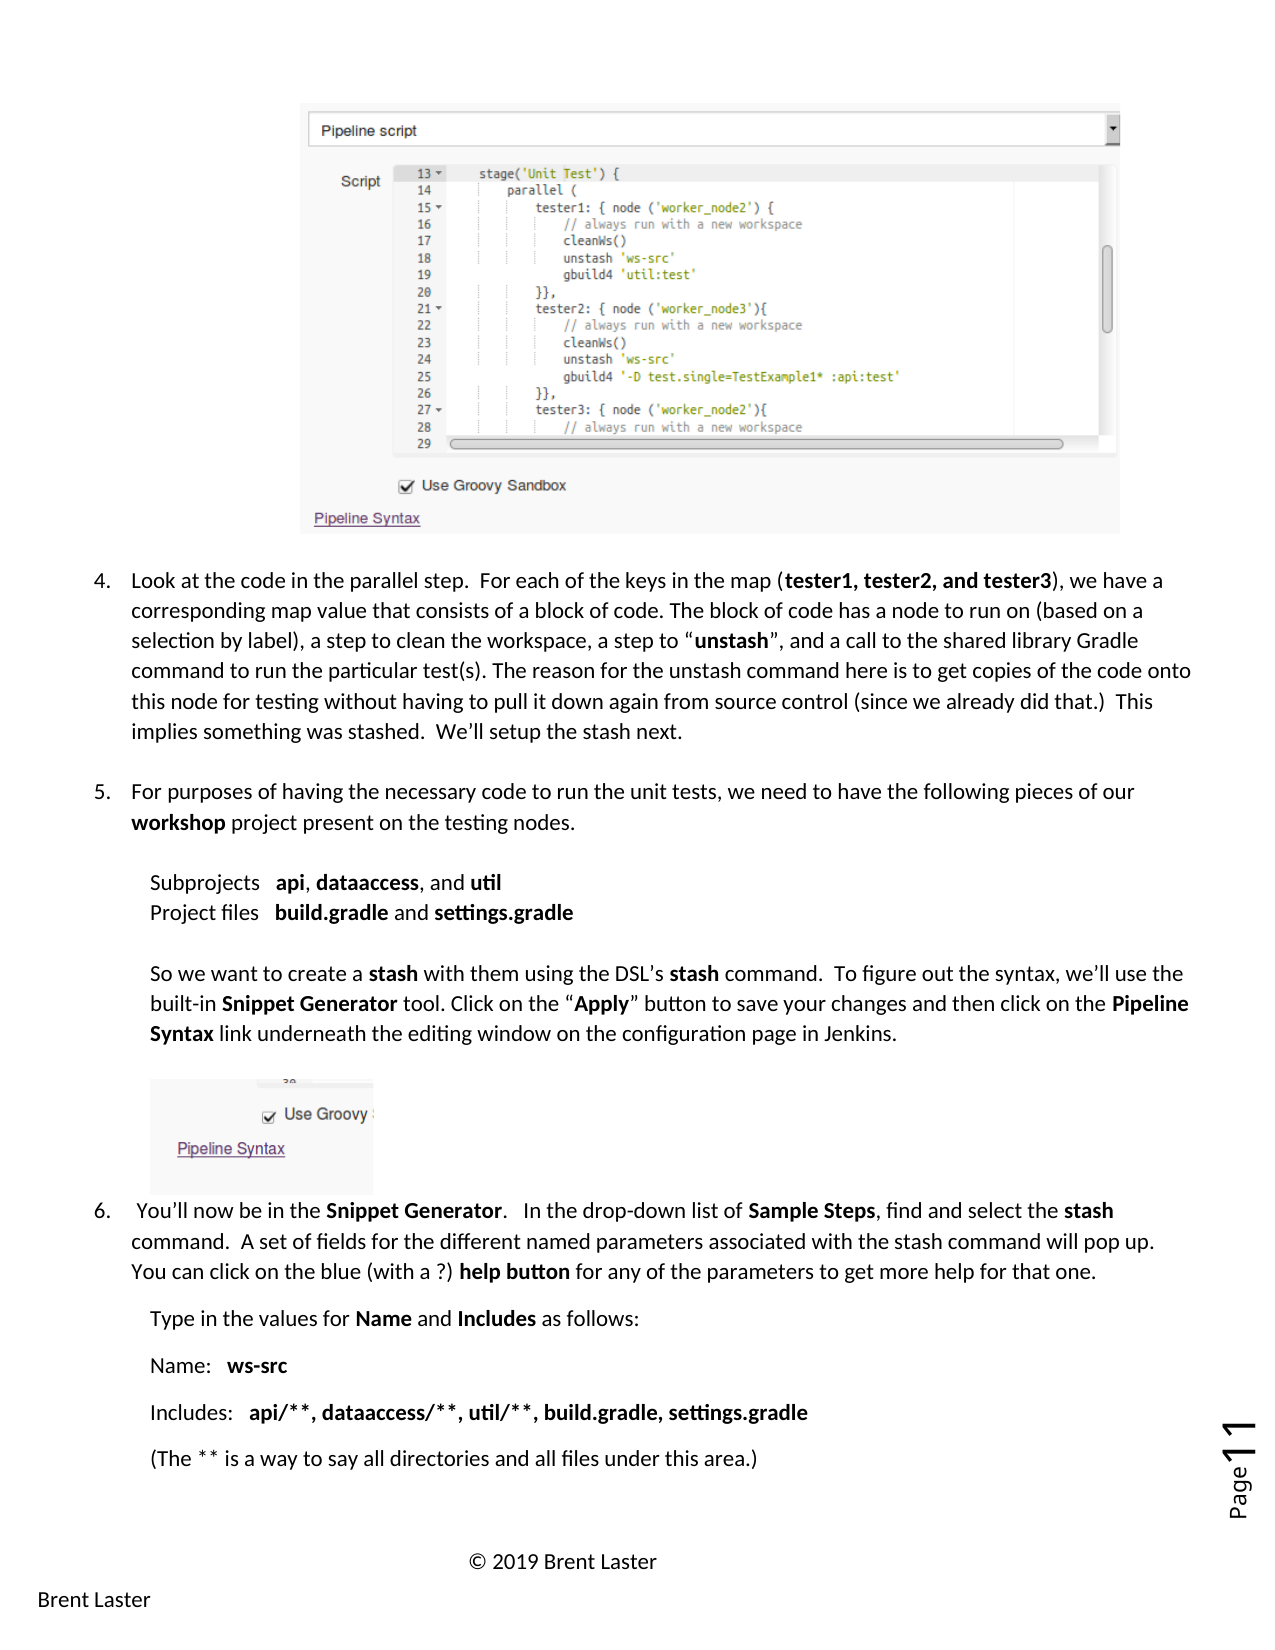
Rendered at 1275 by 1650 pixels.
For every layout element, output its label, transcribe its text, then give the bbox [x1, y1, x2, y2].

list Look at the code in the parallel step. For each of the keys in the map (tester1, tester2, and tester3), we have a corresponding map value that consists of a block of code. The block of code has a node to run on (based on a selection by label), a step to clean the workspace, a step to “unstash”, and a call to the shared library Gradle command to run the particular test(s). The reason for the unstash command here is to get copies of the code onto this node for testing without having to pull it down again from source control (since we already did that.) This implies something was stashed. We’ll setup the stash next. [94, 566, 1200, 745]
text (The ** is a way to say all directories and all files under this area.) [150, 1444, 1200, 1472]
picture [150, 1079, 374, 1195]
list Subprojects api, dataaccess, and util [150, 868, 1200, 896]
list So we want to create a stash with them using the DSL’s stash command. To figure out the syntax, we’ll use the built-in Snippet Generator tool. Click on the “Apply” button to save your changes and then click on the Pipeline Syntax link underneath the editing window on the configuration page in Jenkins. [150, 959, 1200, 1047]
text Type in the values for Name and Includes as follows: [150, 1304, 1200, 1332]
list You’ll now be in the Snippet Generator. In the drop-down list of Sample Steps, find and select the stash command. A set of fields for the different named parameters associated with the stash command will pop up. You can click on the blue (with a ?) help button for any of the parameters to get more help for that one. [94, 1197, 1200, 1285]
picture [300, 103, 1121, 534]
list Project files build.gradle and settings.gradle [150, 898, 1200, 926]
list For purposes of having the necessary code to run the unit tests, we need to have the following pieces of our workshop project present on the testing nodes. [94, 777, 1200, 836]
text Includes: api/**, dataaccess/**, util/**, build.gradle, settings.gradle [150, 1398, 1200, 1426]
text Name: ws-src [150, 1351, 1200, 1379]
